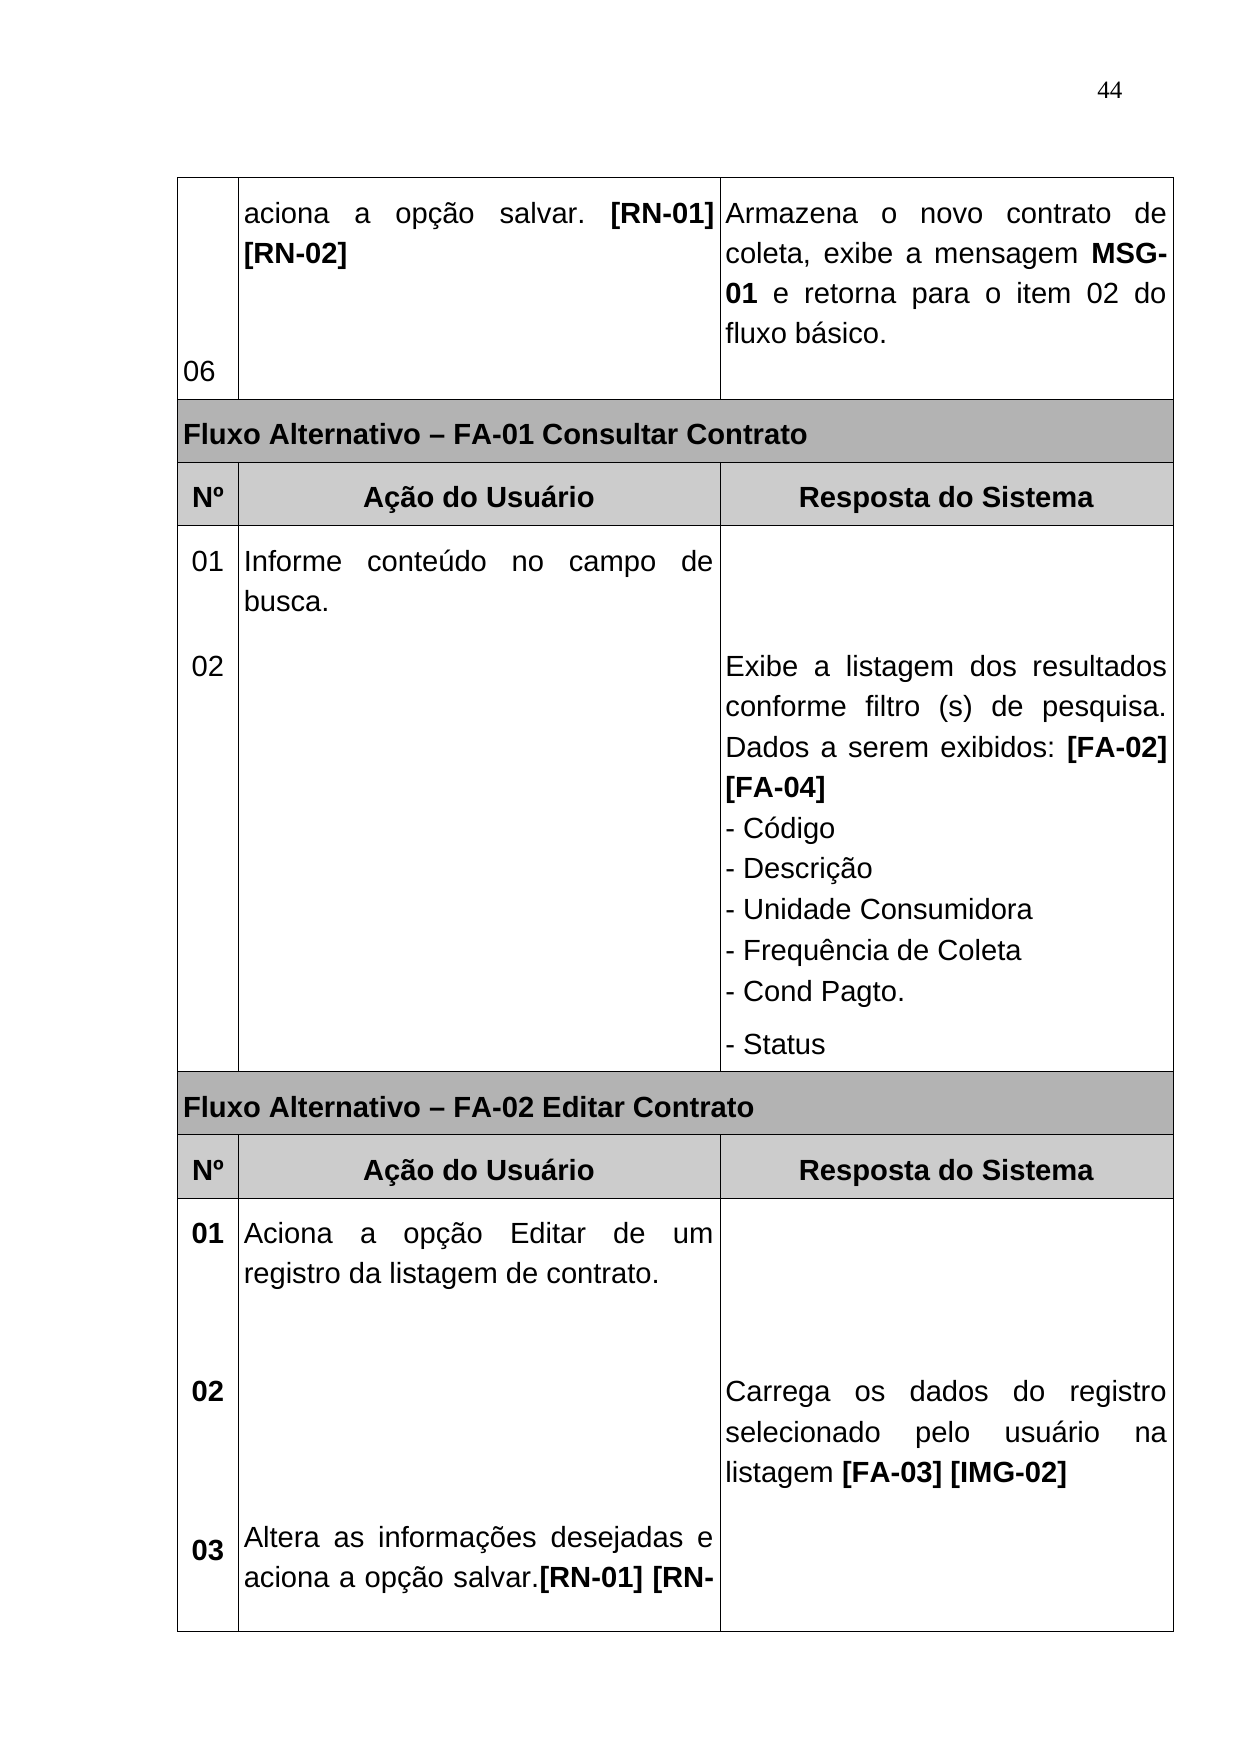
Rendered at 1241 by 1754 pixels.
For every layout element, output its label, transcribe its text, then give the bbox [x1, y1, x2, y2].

table_cell 01 02 [178, 526, 238, 1071]
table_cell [721, 1199, 1173, 1631]
table_cell 01 02 03 04 [178, 1199, 238, 1631]
table_cell Ação do Usuário [239, 463, 720, 525]
table_cell Nº [178, 463, 238, 525]
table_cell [239, 1199, 720, 1631]
table_cell Fluxo Alternativo – FA-02 Editar Contrato [178, 1072, 1173, 1134]
table_cell Fluxo Alternativo – FA-01 Consultar Contrato [178, 400, 1173, 462]
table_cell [721, 178, 1173, 398]
table_cell Nº [178, 1135, 238, 1198]
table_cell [239, 178, 720, 398]
table_cell Resposta do Sistema [721, 463, 1173, 525]
table_cell Resposta do Sistema [721, 1135, 1173, 1198]
table_cell 01 02 03 04 05 06 [178, 178, 238, 398]
table_cell Ação do Usuário [239, 1135, 720, 1198]
table_cell Informe conteúdo no campo de busca. [239, 526, 720, 1071]
table_cell Exibe a listagem dos resultados conforme filtro (s) de pesquisa. Dados a serem exibidos: [FA-02][FA-04] - Código - Descrição - Unidade Consumidora - Frequência de Coleta - Cond Pagto. - Status [721, 526, 1173, 1071]
